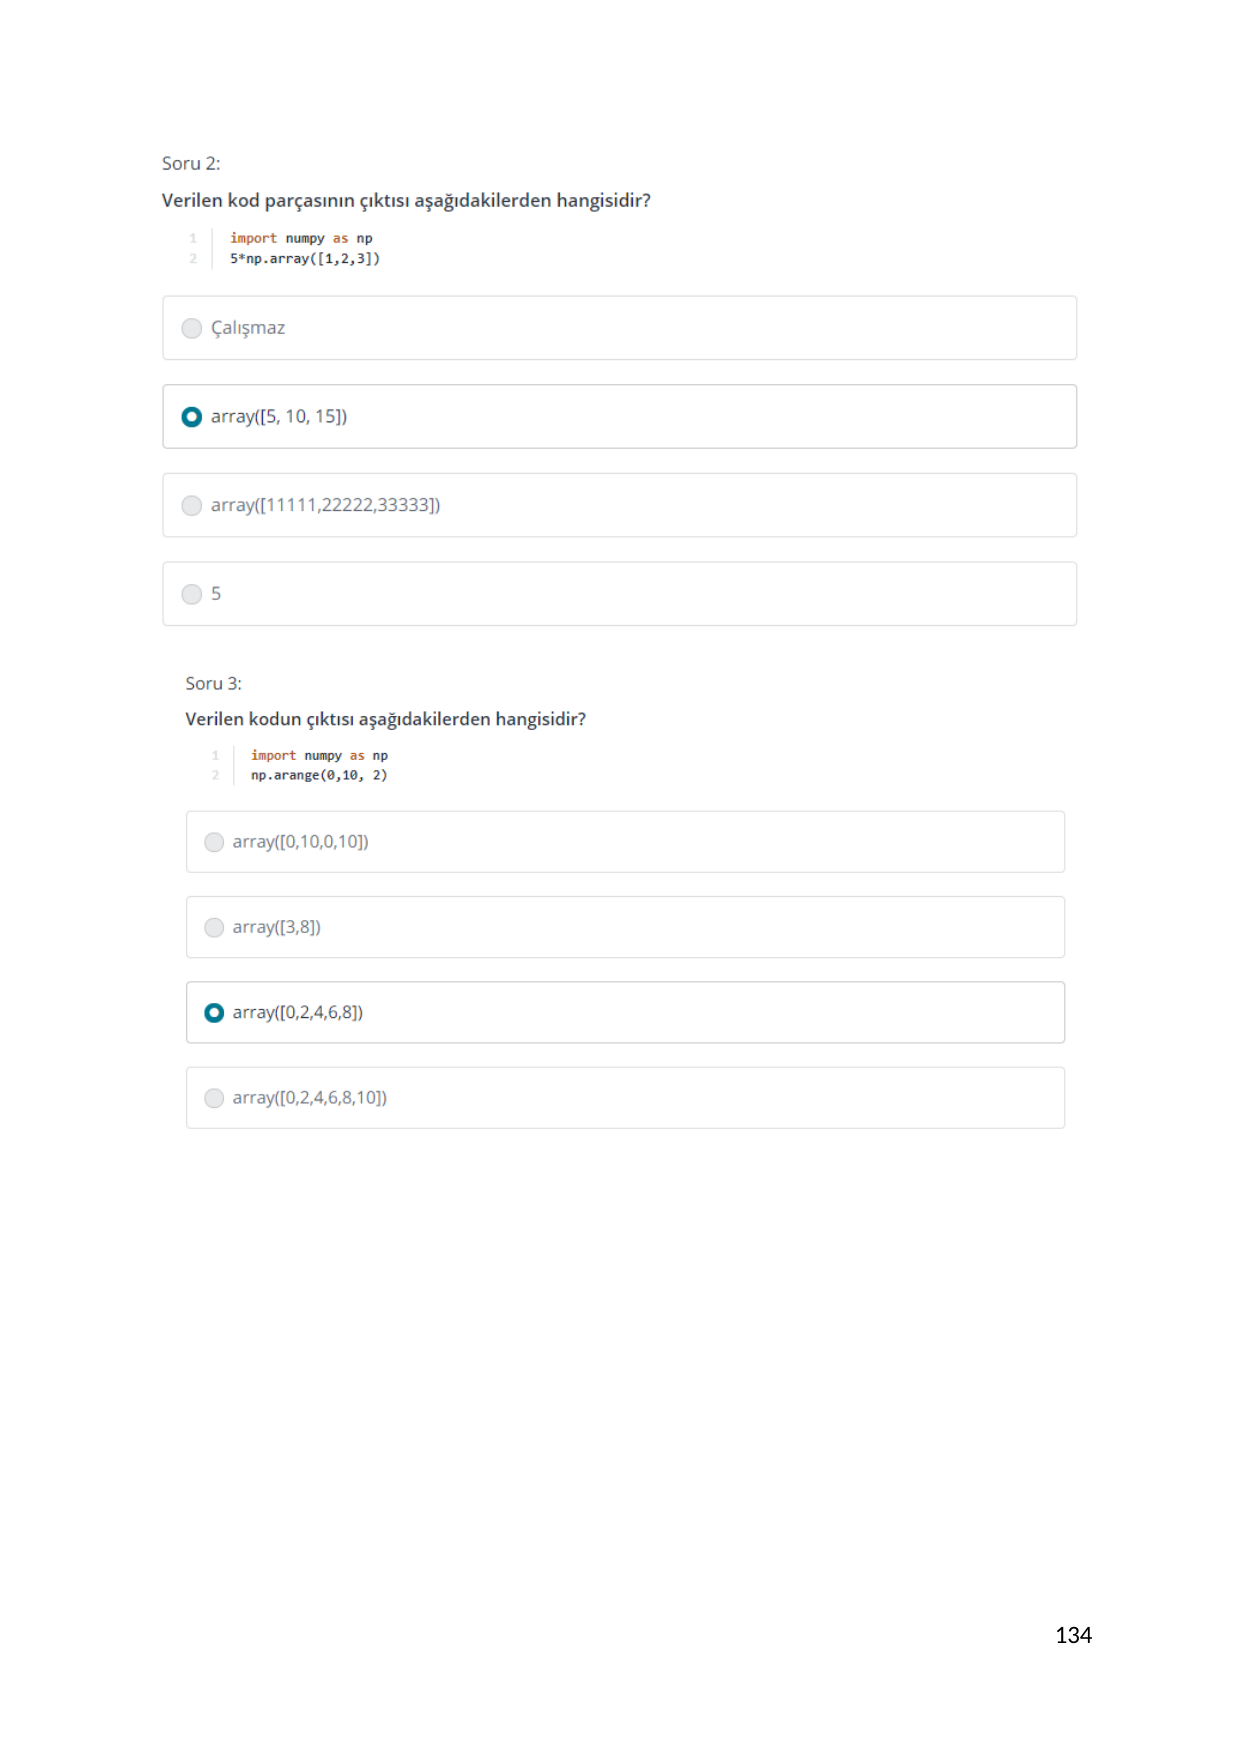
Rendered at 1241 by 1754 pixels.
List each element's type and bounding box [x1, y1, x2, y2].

picture [147, 656, 1093, 1152]
picture [147, 147, 1093, 637]
